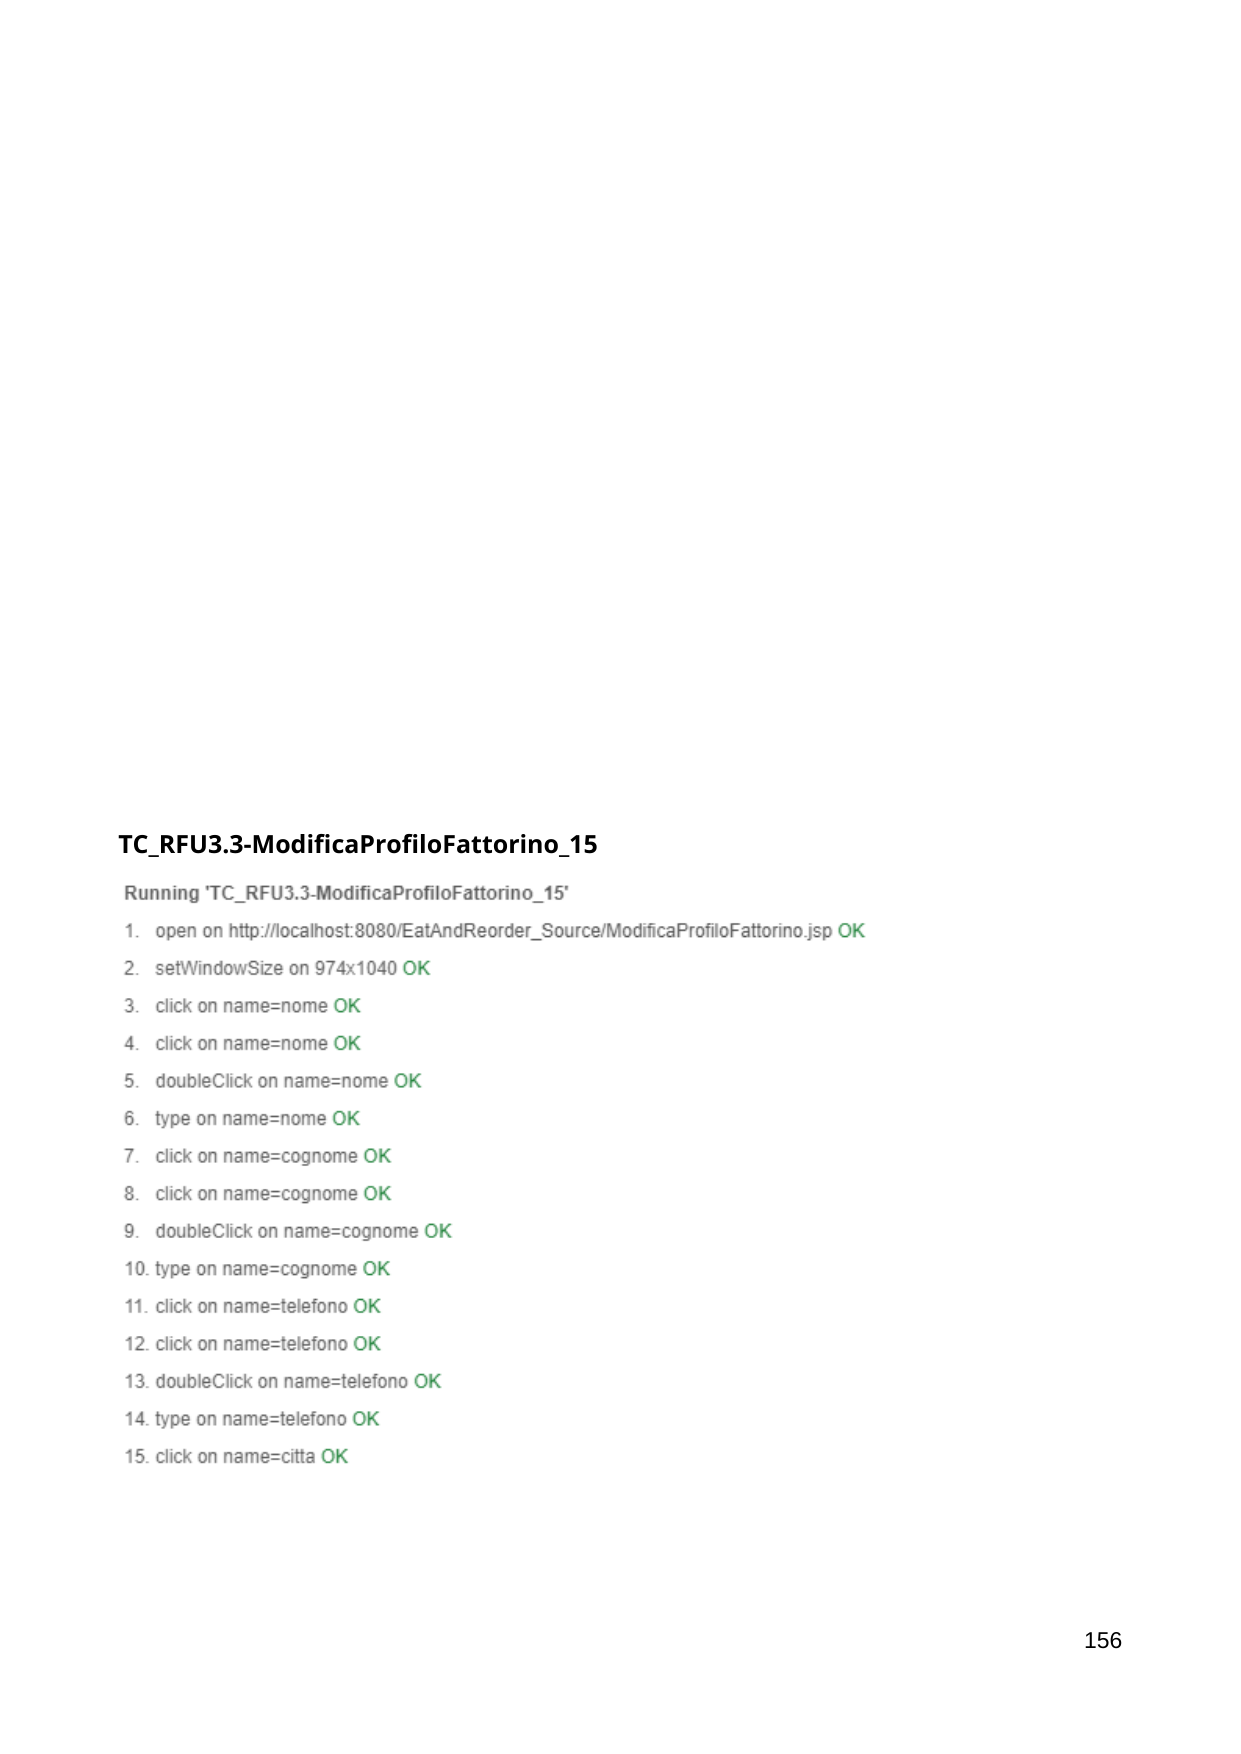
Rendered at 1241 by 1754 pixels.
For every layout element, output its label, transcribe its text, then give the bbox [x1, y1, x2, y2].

text TC_RFU3.3-ModificaProfiloFattorino_15 [118, 827, 1122, 861]
picture [118, 875, 878, 1468]
